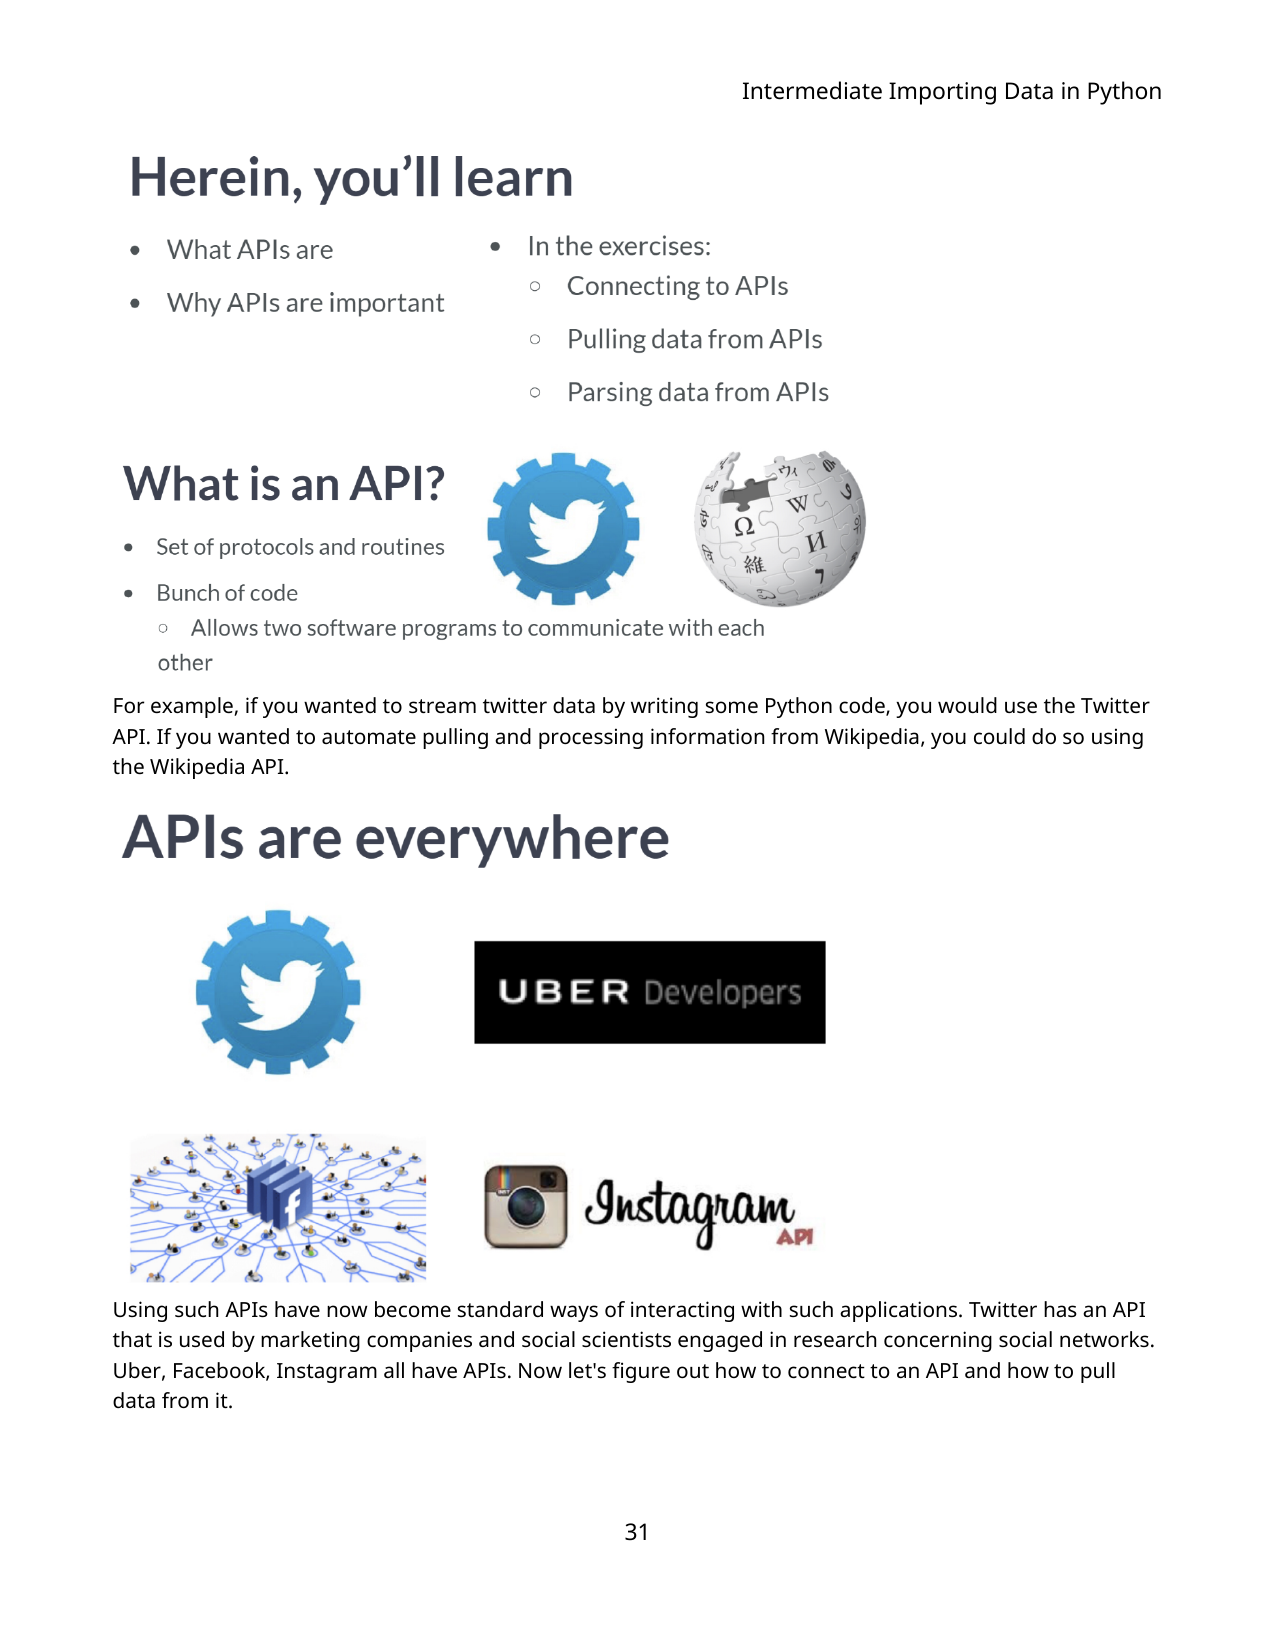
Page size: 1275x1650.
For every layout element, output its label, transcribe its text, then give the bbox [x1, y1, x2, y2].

picture [112, 799, 862, 1293]
picture [112, 440, 871, 689]
picture [112, 150, 861, 422]
